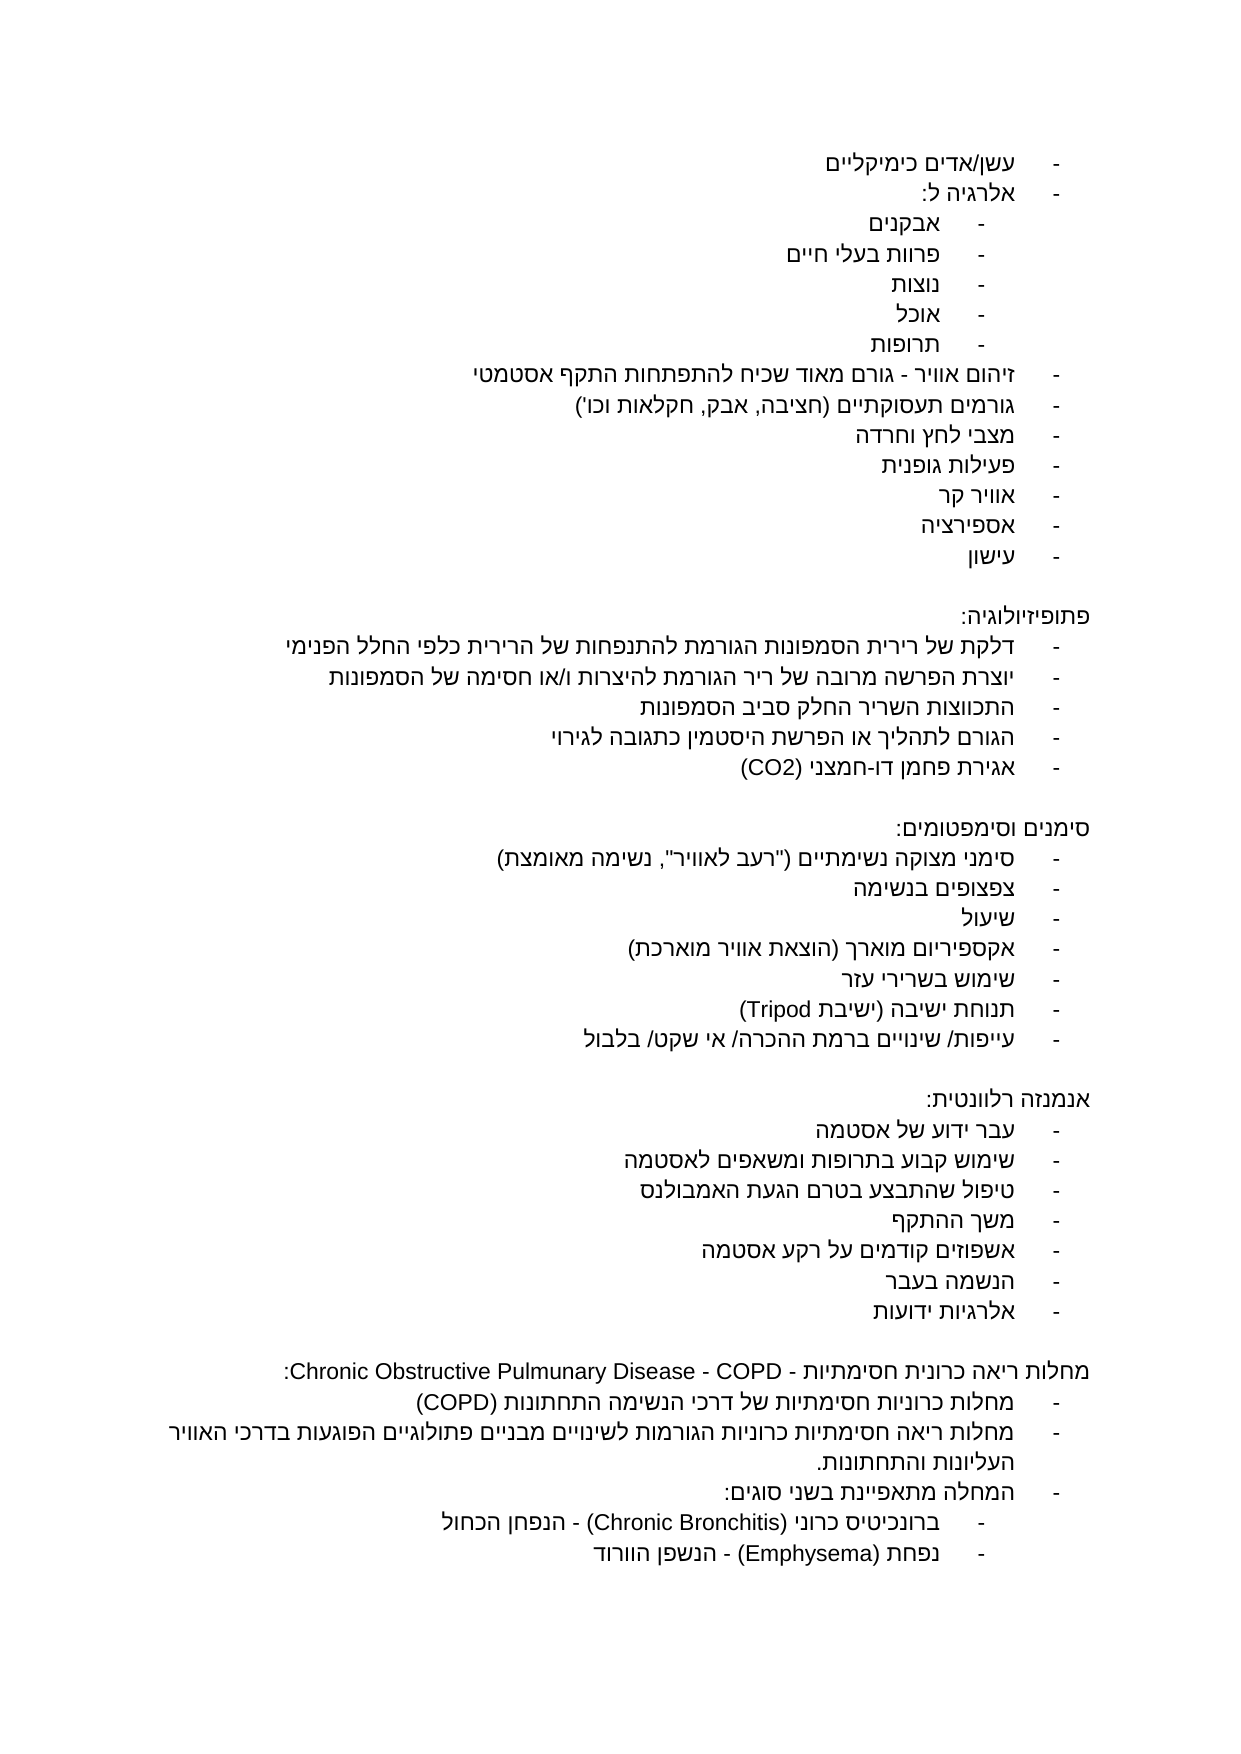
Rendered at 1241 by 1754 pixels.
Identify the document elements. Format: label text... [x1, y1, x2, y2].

list אספירציה [150, 512, 1053, 539]
list דלקת של רירית הסמפונות הגורמת להתנפחות של הרירית כלפי החלל הפנימי [150, 633, 1053, 660]
list פרוות בעלי חיים [150, 241, 978, 267]
list גורמים תעסוקתיים (חציבה, אבק, חקלאות וכו') [150, 392, 1053, 418]
list עבר ידוע של אסטמה [150, 1117, 1053, 1143]
list אוויר קר [150, 482, 1053, 509]
list פעילות גופנית [150, 452, 1053, 478]
list מחלות ריאה חסימתיות כרוניות הגורמות לשינויים מבניים פתולוגיים הפוגעות בדרכי האוויר העליונות והתחתונות. [150, 1419, 1053, 1475]
list תנוחת ישיבה (ישיבת Tripod) [150, 996, 1053, 1022]
list שיעול [150, 905, 1053, 932]
list המחלה מתאפיינת בשני סוגים: [150, 1479, 1053, 1506]
text מחלות ריאה כרונית חסימתיות - Chronic Obstructive Pulmunary Disease - COPD: [150, 1358, 1090, 1385]
list טיפול שהתבצע בטרם הגעת האמבולנס [150, 1177, 1053, 1203]
list אלרגיה ל: [150, 180, 1053, 207]
list סימני מצוקה נשימתיים ("רעב לאוויר", נשימה מאומצת) [150, 845, 1053, 871]
list אגירת פחמן דו-חמצני (CO2) [150, 754, 1053, 781]
list נפחת (Emphysema) - הנשפן הוורוד [150, 1539, 978, 1566]
list אקספיריום מוארך (הוצאת אוויר מוארכת) [150, 935, 1053, 962]
list התכווצות השריר החלק סביב הסמפונות [150, 694, 1053, 720]
list עשן/אדים כימיקליים [150, 150, 1053, 176]
list אלרגיות ידועות [150, 1298, 1053, 1324]
list אבקנים [150, 210, 978, 237]
list אוכל [150, 301, 978, 327]
list אשפוזים קודמים על רקע אסטמה [150, 1237, 1053, 1264]
list משך ההתקף [150, 1207, 1053, 1234]
list צפצופים בנשימה [150, 875, 1053, 901]
list הנשמה בעבר [150, 1268, 1053, 1294]
list נוצות [150, 271, 978, 297]
list עייפות/ שינויים ברמת ההכרה/ אי שקט/ בלבול [150, 1026, 1053, 1052]
list עישון [150, 543, 1053, 569]
text אנמנזה רלוונטית: [150, 1086, 1090, 1113]
text פתופיזיולוגיה: [150, 603, 1090, 629]
list תרופות [150, 331, 978, 358]
list הגורם לתהליך או הפרשת היסטמין כתגובה לגירוי [150, 724, 1053, 750]
list שימוש בשרירי עזר [150, 966, 1053, 992]
list מצבי לחץ וחרדה [150, 422, 1053, 448]
list זיהום אוויר - גורם מאוד שכיח להתפתחות התקף אסטמטי [150, 361, 1053, 388]
text סימנים וסימפטומים: [150, 814, 1090, 841]
list שימוש קבוע בתרופות ומשאפים לאסטמה [150, 1147, 1053, 1173]
list ברונכיטיס כרוני (Chronic Bronchitis) - הנפחן הכחול [150, 1509, 978, 1536]
list יוצרת הפרשה מרובה של ריר הגורמת להיצרות ו/או חסימה של הסמפונות [150, 663, 1053, 690]
list מחלות כרוניות חסימתיות של דרכי הנשימה התחתונות (COPD) [150, 1388, 1053, 1415]
